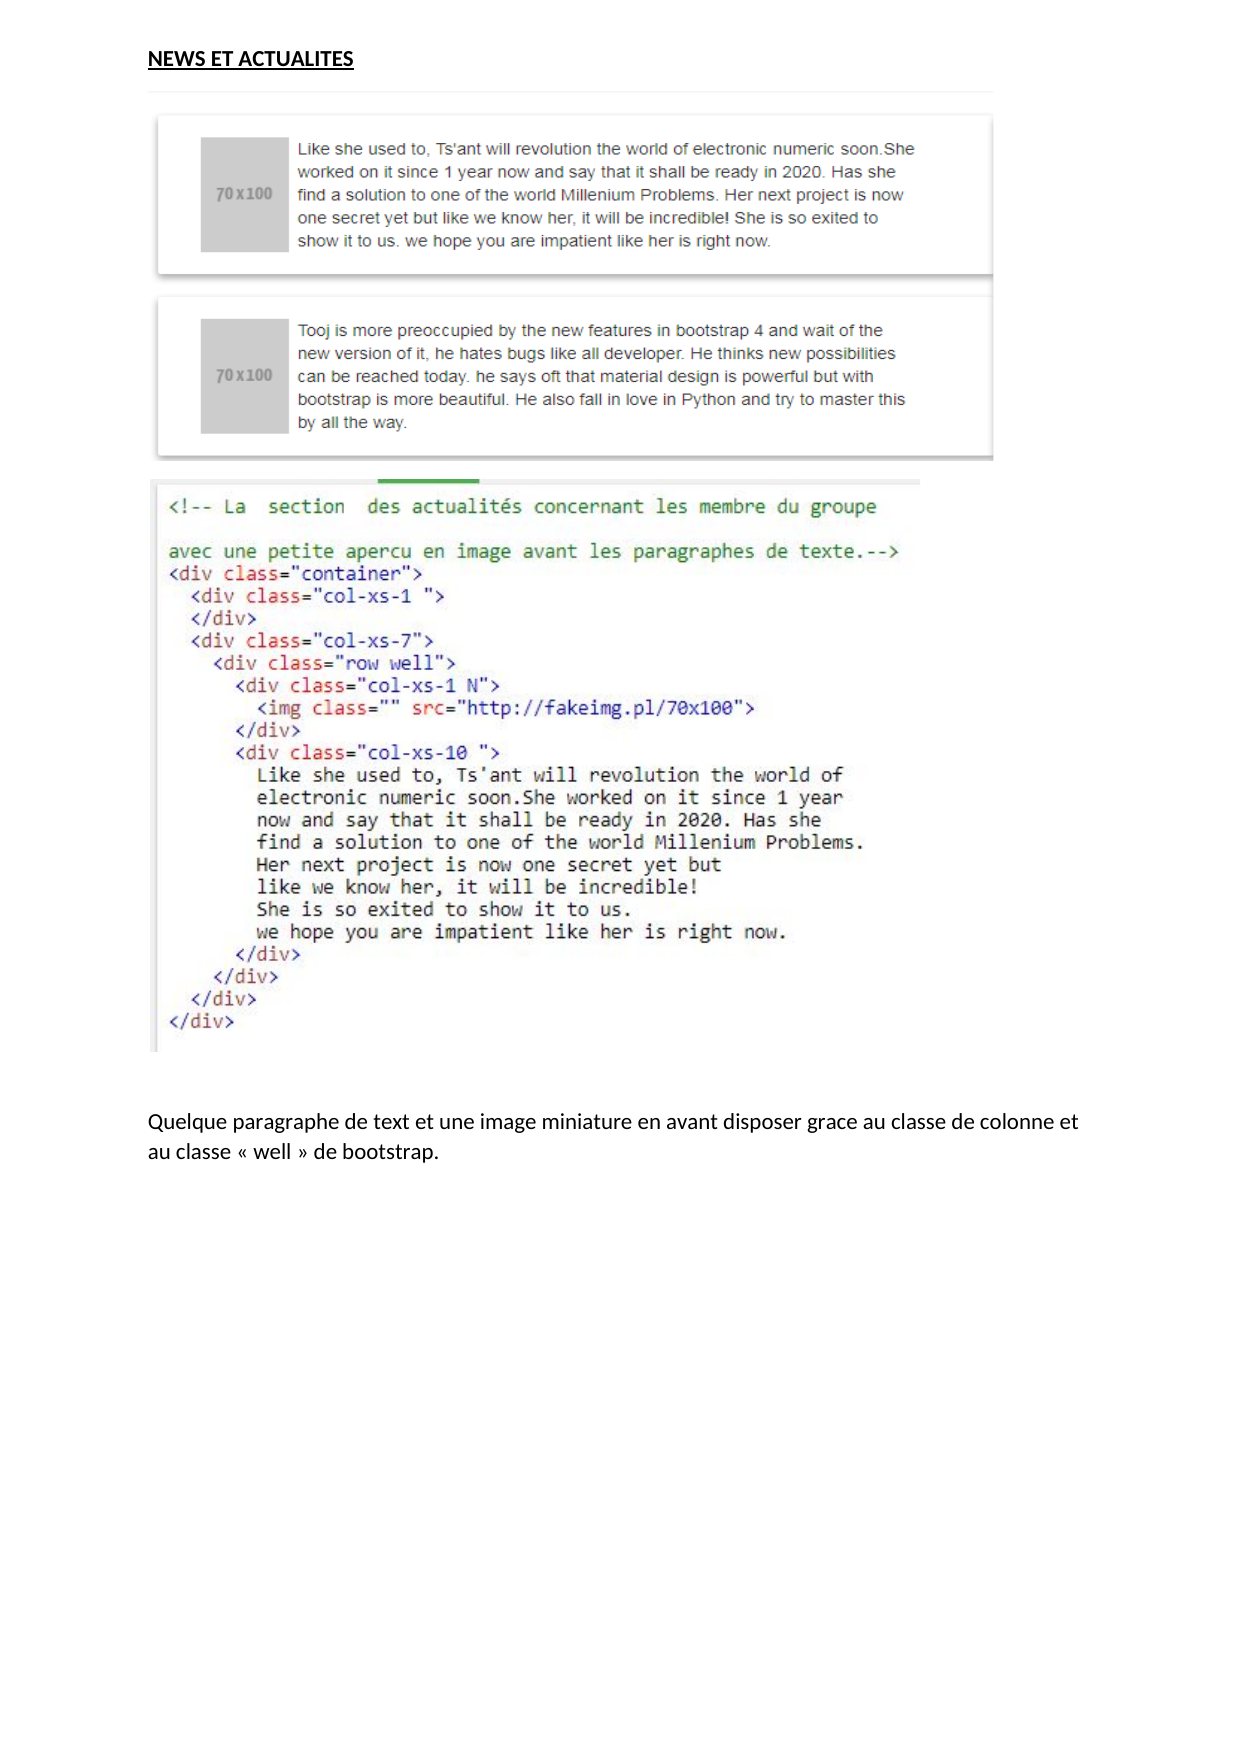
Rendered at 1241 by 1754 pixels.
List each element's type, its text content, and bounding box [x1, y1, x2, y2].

picture [150, 479, 921, 1052]
text Quelque paragraphe de text et une image miniature en avant disposer grace au classe de colonne et au classe « well » de bootstrap. [148, 1107, 1093, 1166]
text Une simple classe de Bootstrap matériel qui permettant beaucoup de choses. Autre de la même classe et de la même fonctionnalité :NEWS ET ACTUALITES [148, 44, 1093, 72]
picture [147, 91, 994, 461]
